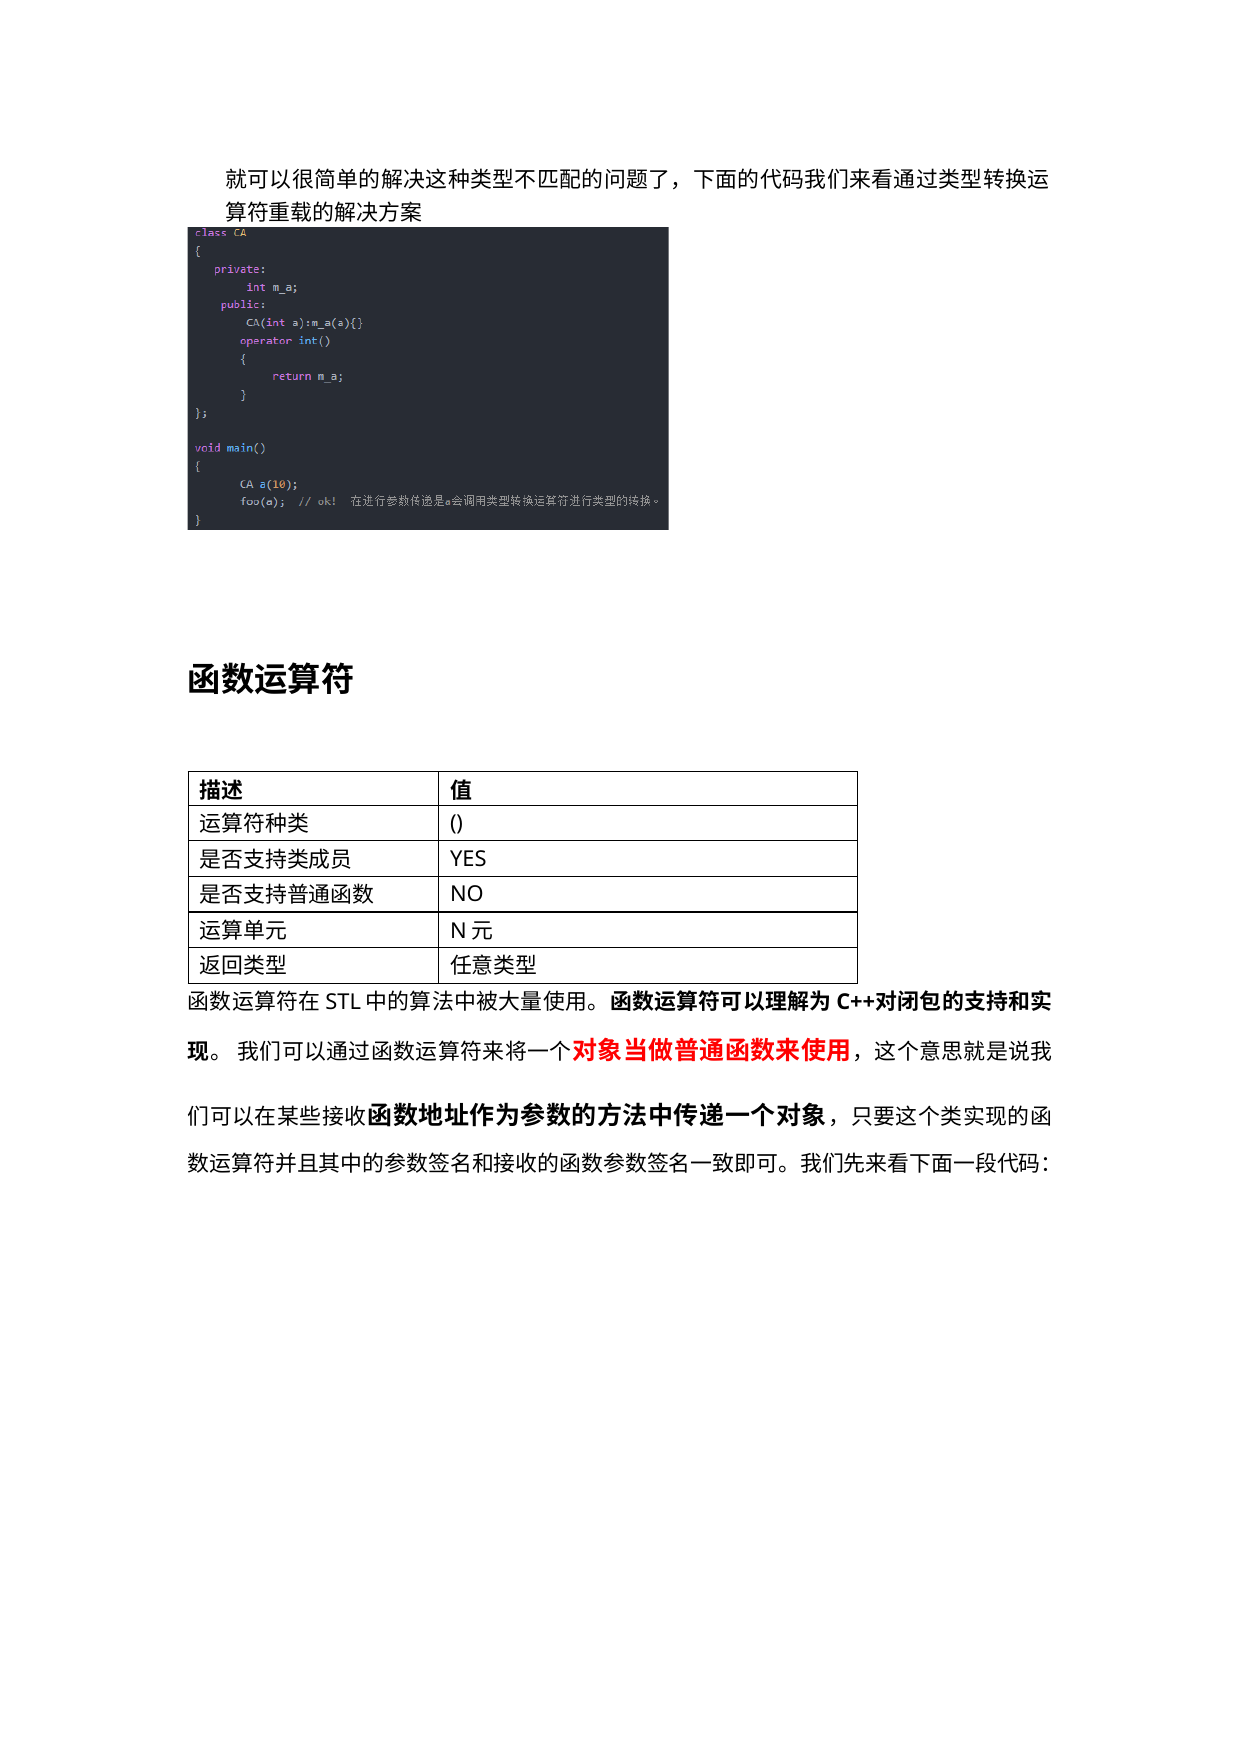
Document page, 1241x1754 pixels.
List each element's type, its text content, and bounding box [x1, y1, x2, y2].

table_cell 返回类型 [189, 948, 438, 982]
picture [187, 227, 669, 530]
table_header 值 [439, 772, 857, 805]
table_cell 运算符种类 [189, 806, 438, 840]
table_cell N元 [439, 913, 857, 947]
table_cell YES [439, 841, 857, 876]
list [187, 162, 1053, 227]
table_cell 是否支持类成员 [189, 841, 438, 876]
text 函数运算符在STL中的算法中被大量使用。函数运算符可以理解为C++对闭包的支持和实现。 我们可以通过函数运算符来将一个对象当做普通函数来使用，这个意思就是说我们可以在某些接收函数地址作为参数的方法中传递一个对象，只要这个类实现的函数运算符并且其中的参数签名和接收的函数参数签名一致即可。我们先来看下面一段代码： [187, 983, 1053, 1178]
table_cell 任意类型 [439, 948, 857, 982]
table_cell 运算单元 [189, 913, 438, 947]
table_cell () [439, 806, 857, 840]
table_cell 是否支持普通函数 [189, 877, 438, 911]
table_header 描述 [189, 772, 438, 805]
subtitle 函数运算符 [187, 644, 1053, 709]
table_cell NO [439, 877, 857, 911]
